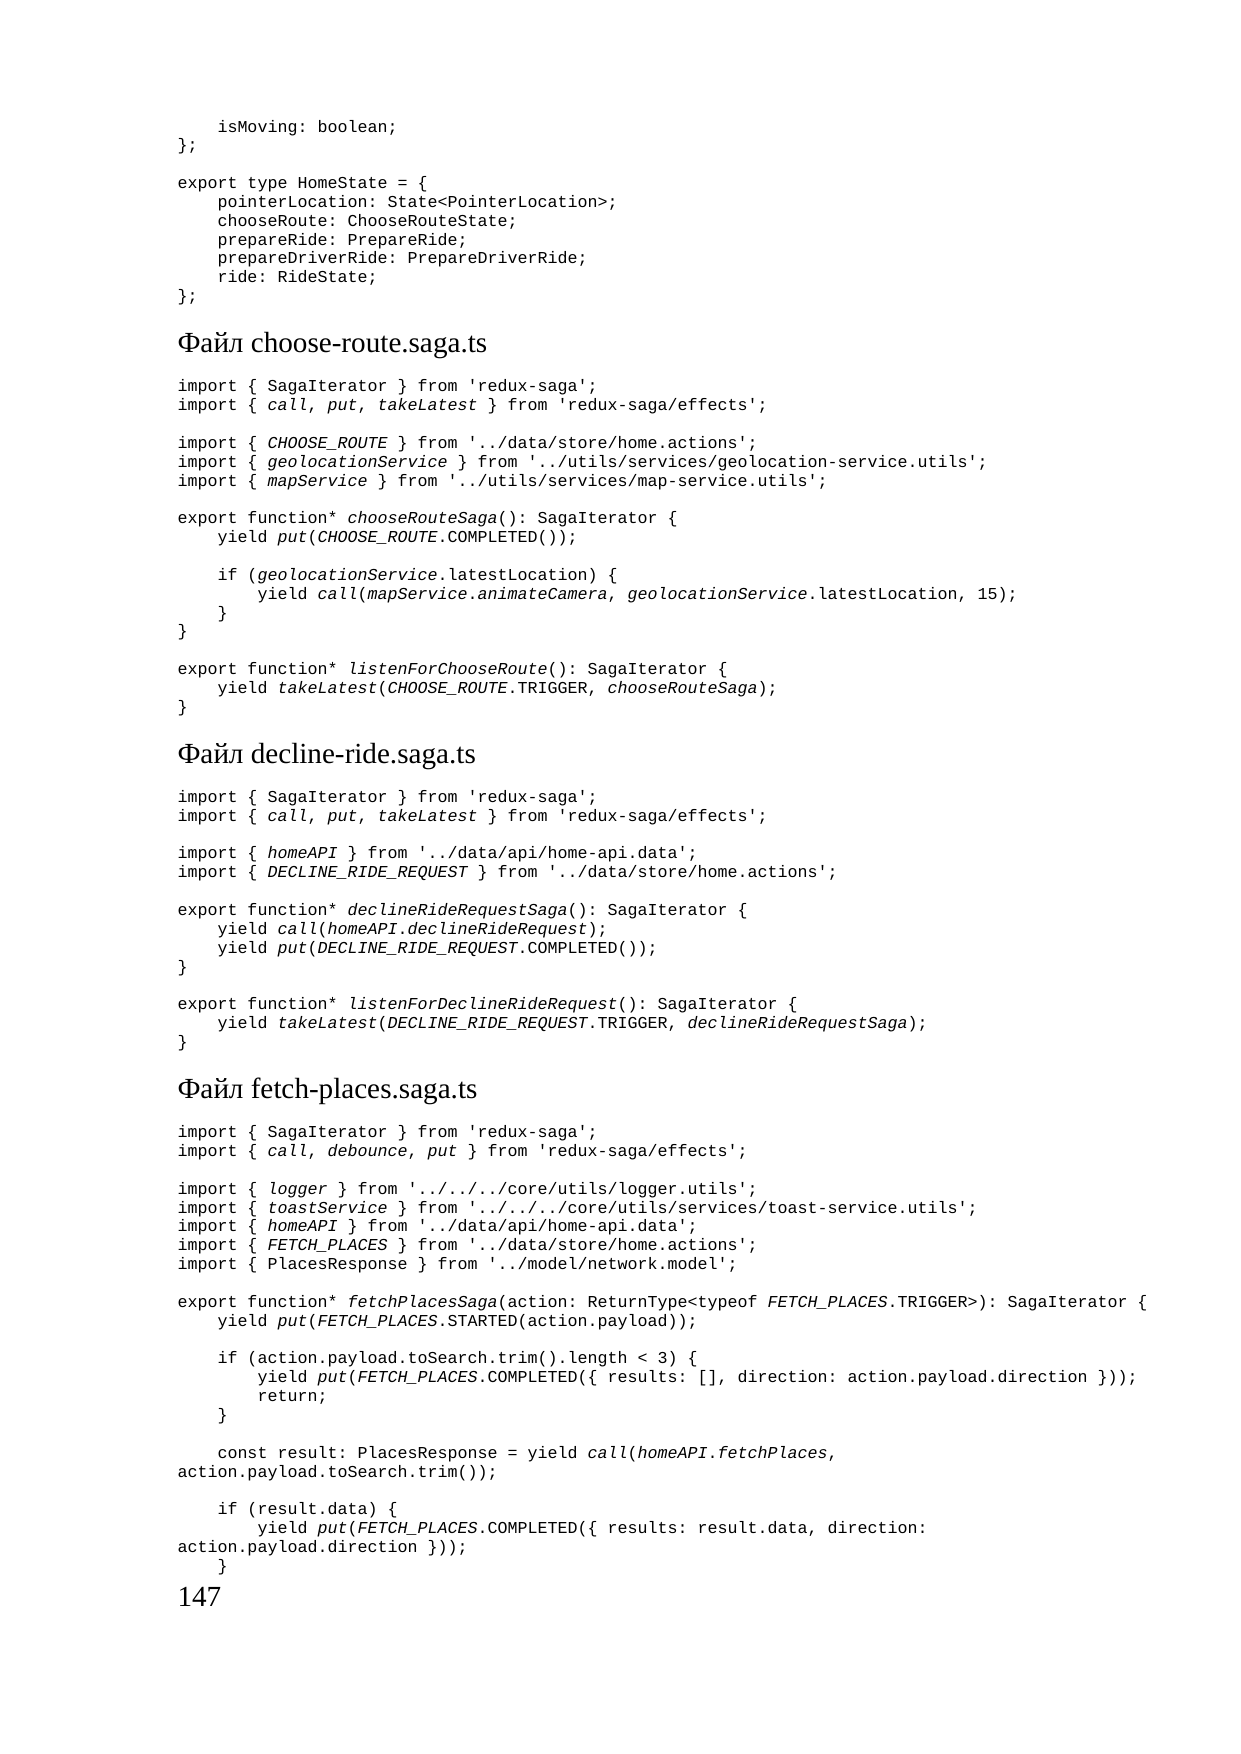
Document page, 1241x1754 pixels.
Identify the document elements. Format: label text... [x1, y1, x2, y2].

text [177, 1124, 1152, 1576]
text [177, 118, 1152, 307]
text Файл choose-route.saga.ts [177, 326, 1152, 359]
text import { SagaIterator } from 'redux-saga'; import { call, put, takeLatest } from 'redux-saga/effects'; import { homeAPI } from '../data/api/home-api.data'; import { DECLINE_RIDE_REQUEST } from '../data/store/home.actions'; export function* declineRideRequestSaga(): SagaIterator { yield call(homeAPI.declineRideRequest); yield put(DECLINE_RIDE_REQUEST.COMPLETED()); } export function* listenForDeclineRideRequest(): SagaIterator { yield takeLatest(DECLINE_RIDE_REQUEST.TRIGGER, declineRideRequestSaga); } [177, 788, 1152, 1052]
text import { SagaIterator } from 'redux-saga'; import { call, put, takeLatest } from 'redux-saga/effects'; import { CHOOSE_ROUTE } from '../data/store/home.actions'; import { geolocationService } from '../utils/services/geolocation-service.utils'; import { mapService } from '../utils/services/map-service.utils'; export function* chooseRouteSaga(): SagaIterator { yield put(CHOOSE_ROUTE.COMPLETED()); if (geolocationService.latestLocation) { yield call(mapService.animateCamera, geolocationService.latestLocation, 15); } } export function* listenForChooseRoute(): SagaIterator { yield takeLatest(CHOOSE_ROUTE.TRIGGER, chooseRouteSaga); } [177, 378, 1152, 717]
text Файл decline-ride.saga.ts [177, 736, 1152, 770]
text Файл fetch-places.saga.ts [177, 1071, 1152, 1105]
